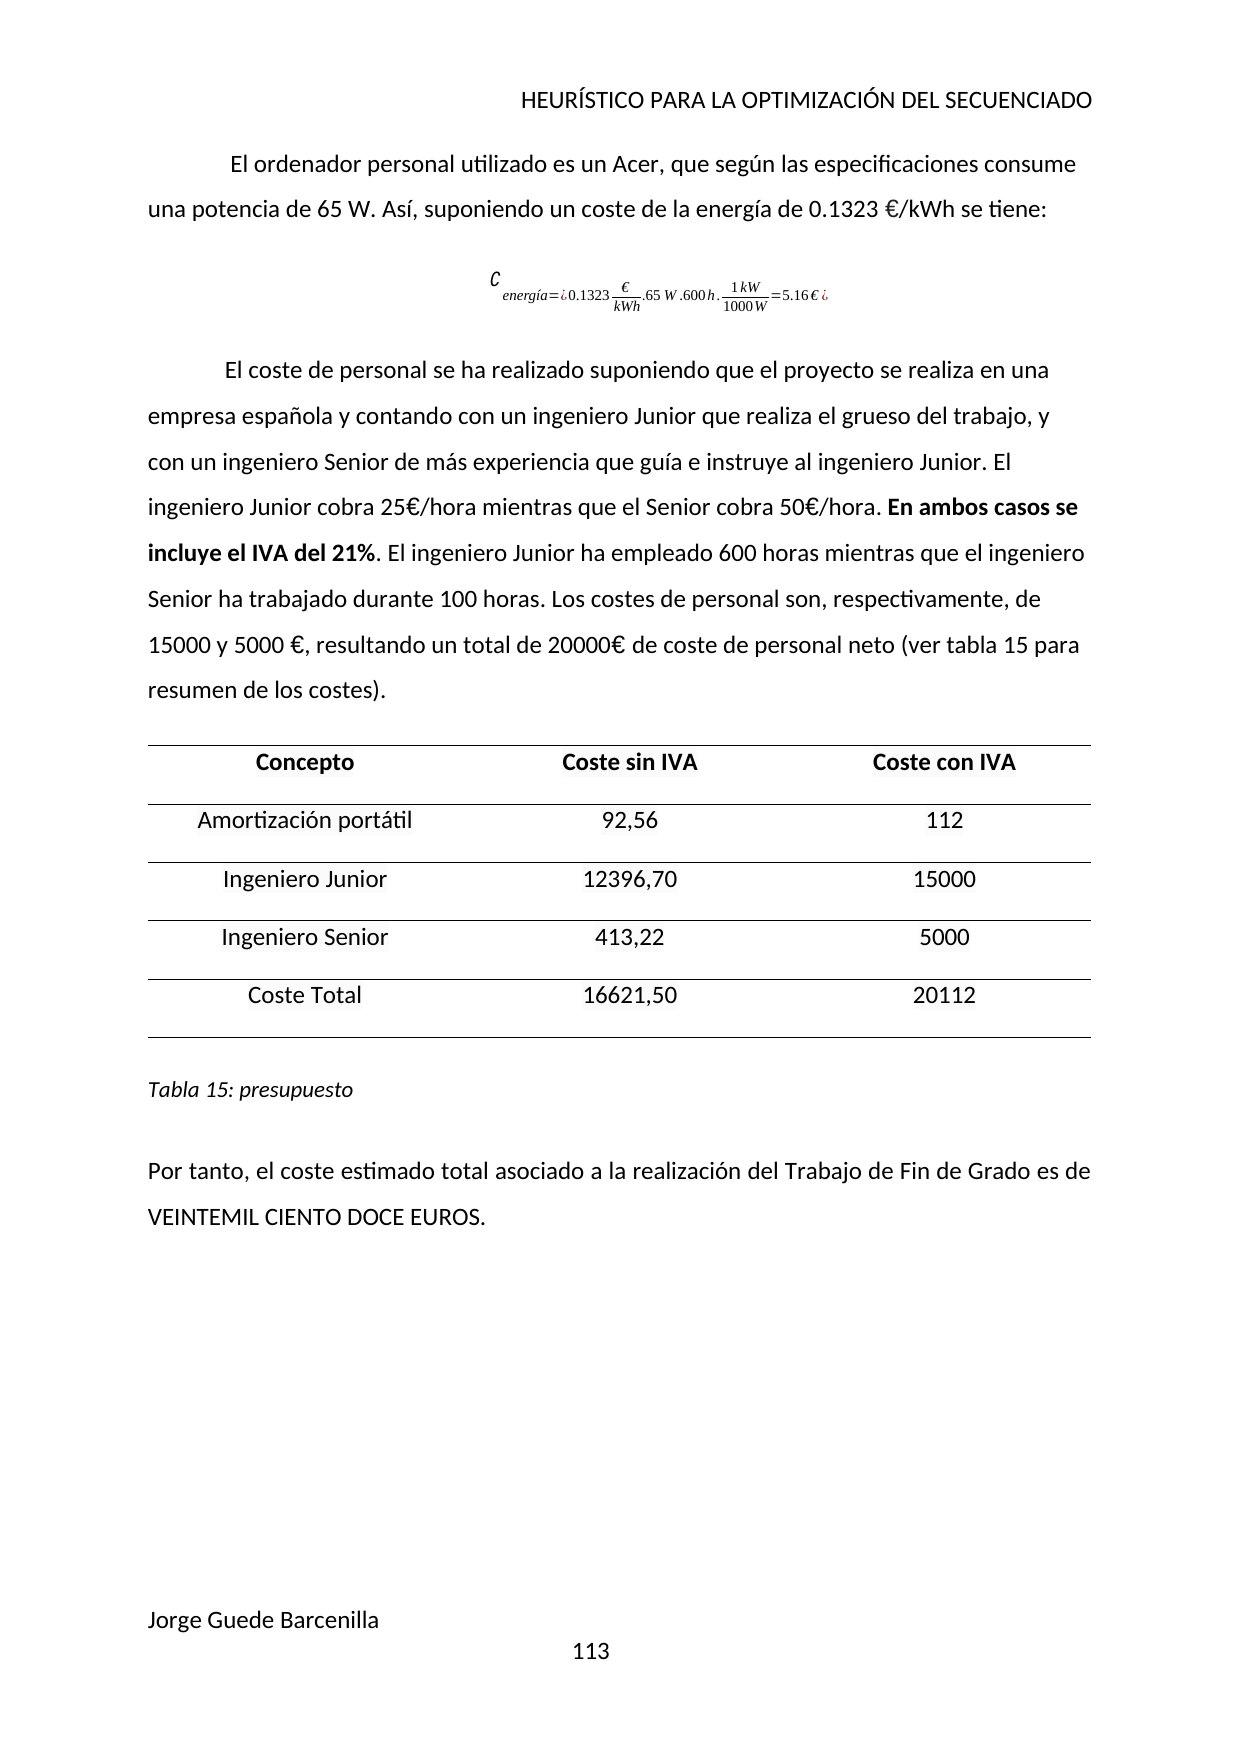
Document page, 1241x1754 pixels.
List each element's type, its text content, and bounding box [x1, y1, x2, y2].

table_cell 92,56 [462, 805, 797, 862]
table_cell 413,22 [462, 921, 797, 978]
table_header Coste sin IVA [462, 746, 797, 803]
table_cell Ingeniero Junior [148, 863, 462, 920]
text Por tanto, el coste estimado total asociado a la realización del Trabajo de Fin de Grado es de VEINTEMIL CIENTO DOCE EUROS. [148, 1155, 1092, 1231]
table_cell 16621,50 [462, 980, 797, 1037]
text El ordenador personal utilizado es un Acer, que según las especificaciones consume una potencia de 65 W. Así, suponiendo un coste de la energía de 0.1323 €/kWh se tiene: [148, 148, 1092, 224]
text El coste de personal se ha realizado suponiendo que el proyecto se realiza en una empresa española y contando con un ingeniero Junior que realiza el grueso del trabajo, y con un ingeniero Senior de más experiencia que guía e instruye al ingeniero Junior. El ingeniero Junior cobra 25€/hora mientras que el Senior cobra 50€/hora. En ambos casos se incluye el IVA del 21%. El ingeniero Junior ha empleado 600 horas mientras que el ingeniero Senior ha trabajado durante 100 horas. Los costes de personal son, respectivamente, de 15000 y 5000 €, resultando un total de 20000€ de coste de personal neto (ver tabla 15 para resumen de los costes). [148, 354, 1092, 705]
table_cell 15000 [797, 863, 1091, 920]
table_cell 112 [797, 805, 1091, 862]
table_cell Coste Total [148, 980, 462, 1037]
table_header Coste con IVA [797, 746, 1091, 803]
table_cell Ingeniero Senior [148, 921, 462, 978]
table_header Concepto [148, 746, 462, 803]
table_cell 5000 [797, 921, 1091, 978]
table_cell 20112 [797, 980, 1091, 1037]
table_cell 12396,70 [462, 863, 797, 920]
table_cell Amortización portátil [148, 805, 462, 862]
